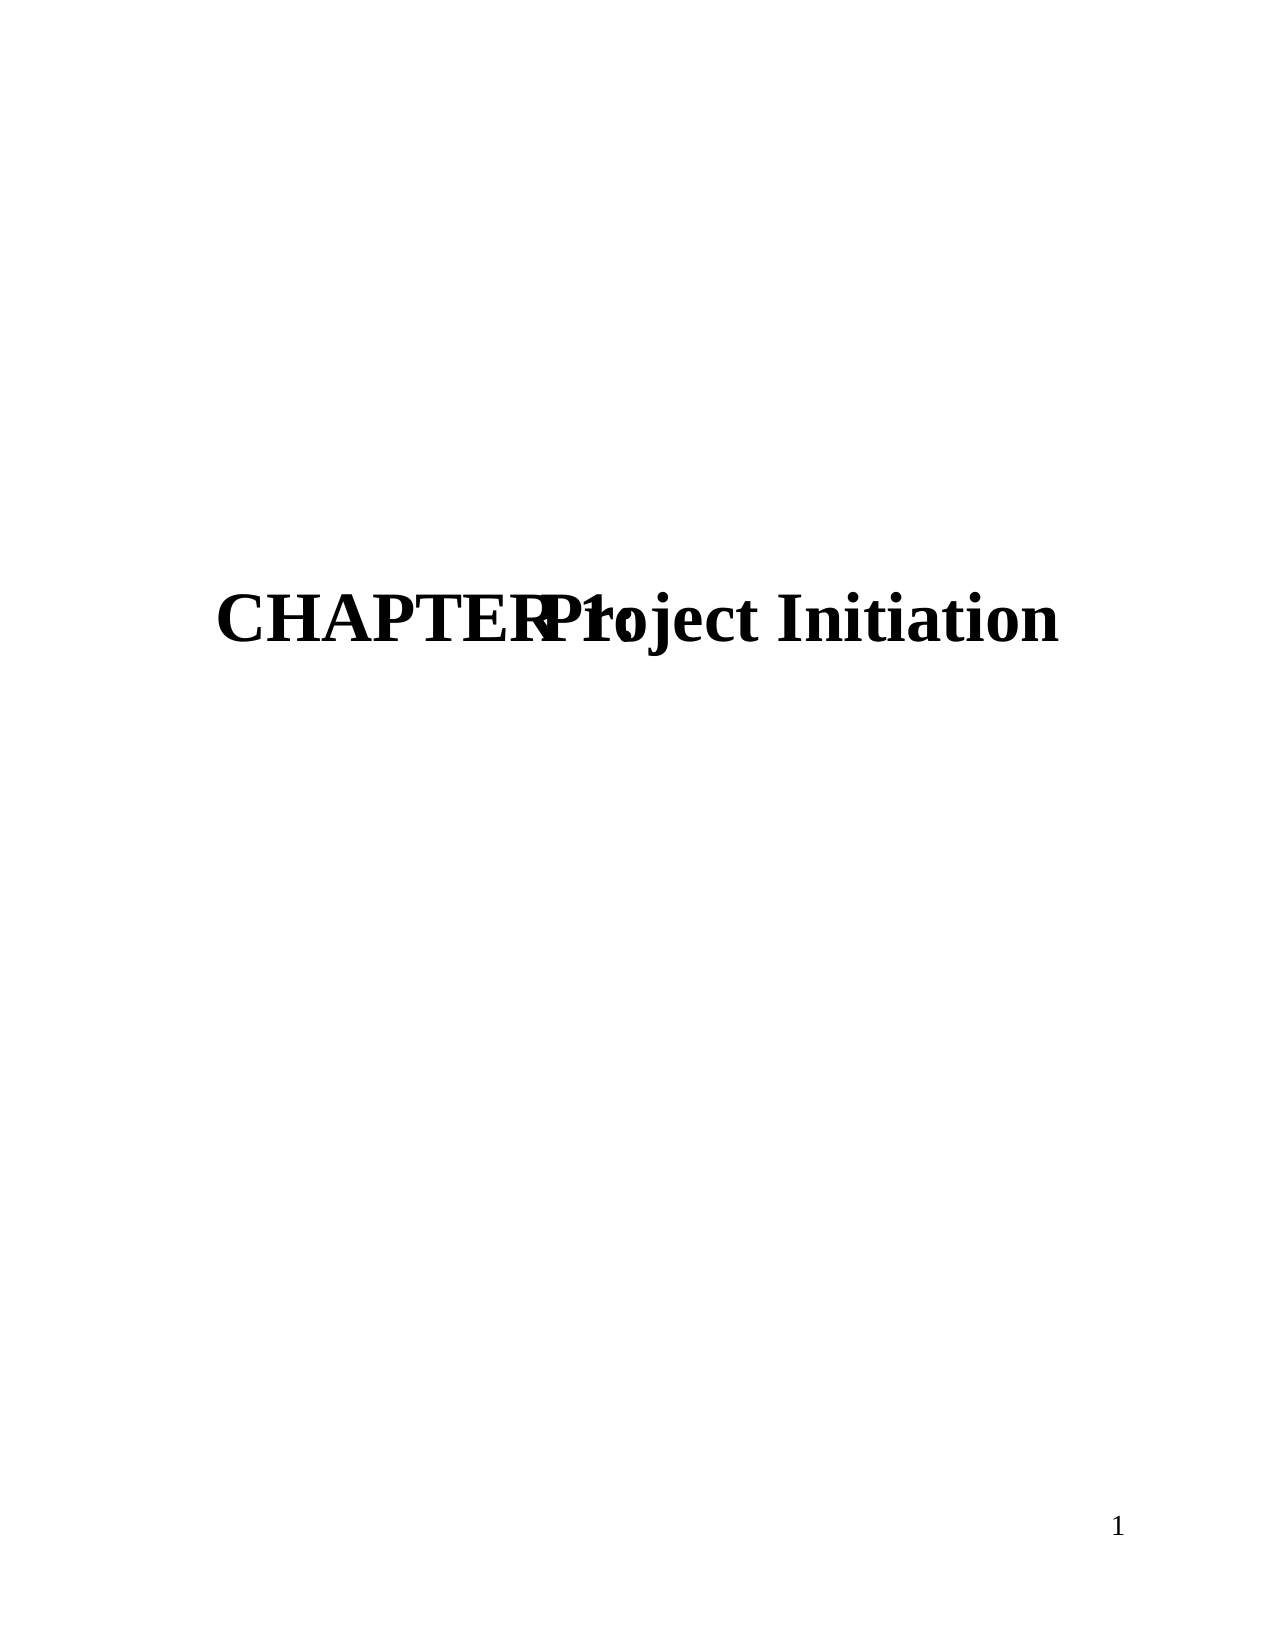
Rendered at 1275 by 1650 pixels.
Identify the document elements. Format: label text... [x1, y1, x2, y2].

subtitle Project Initiation [150, 575, 1125, 656]
